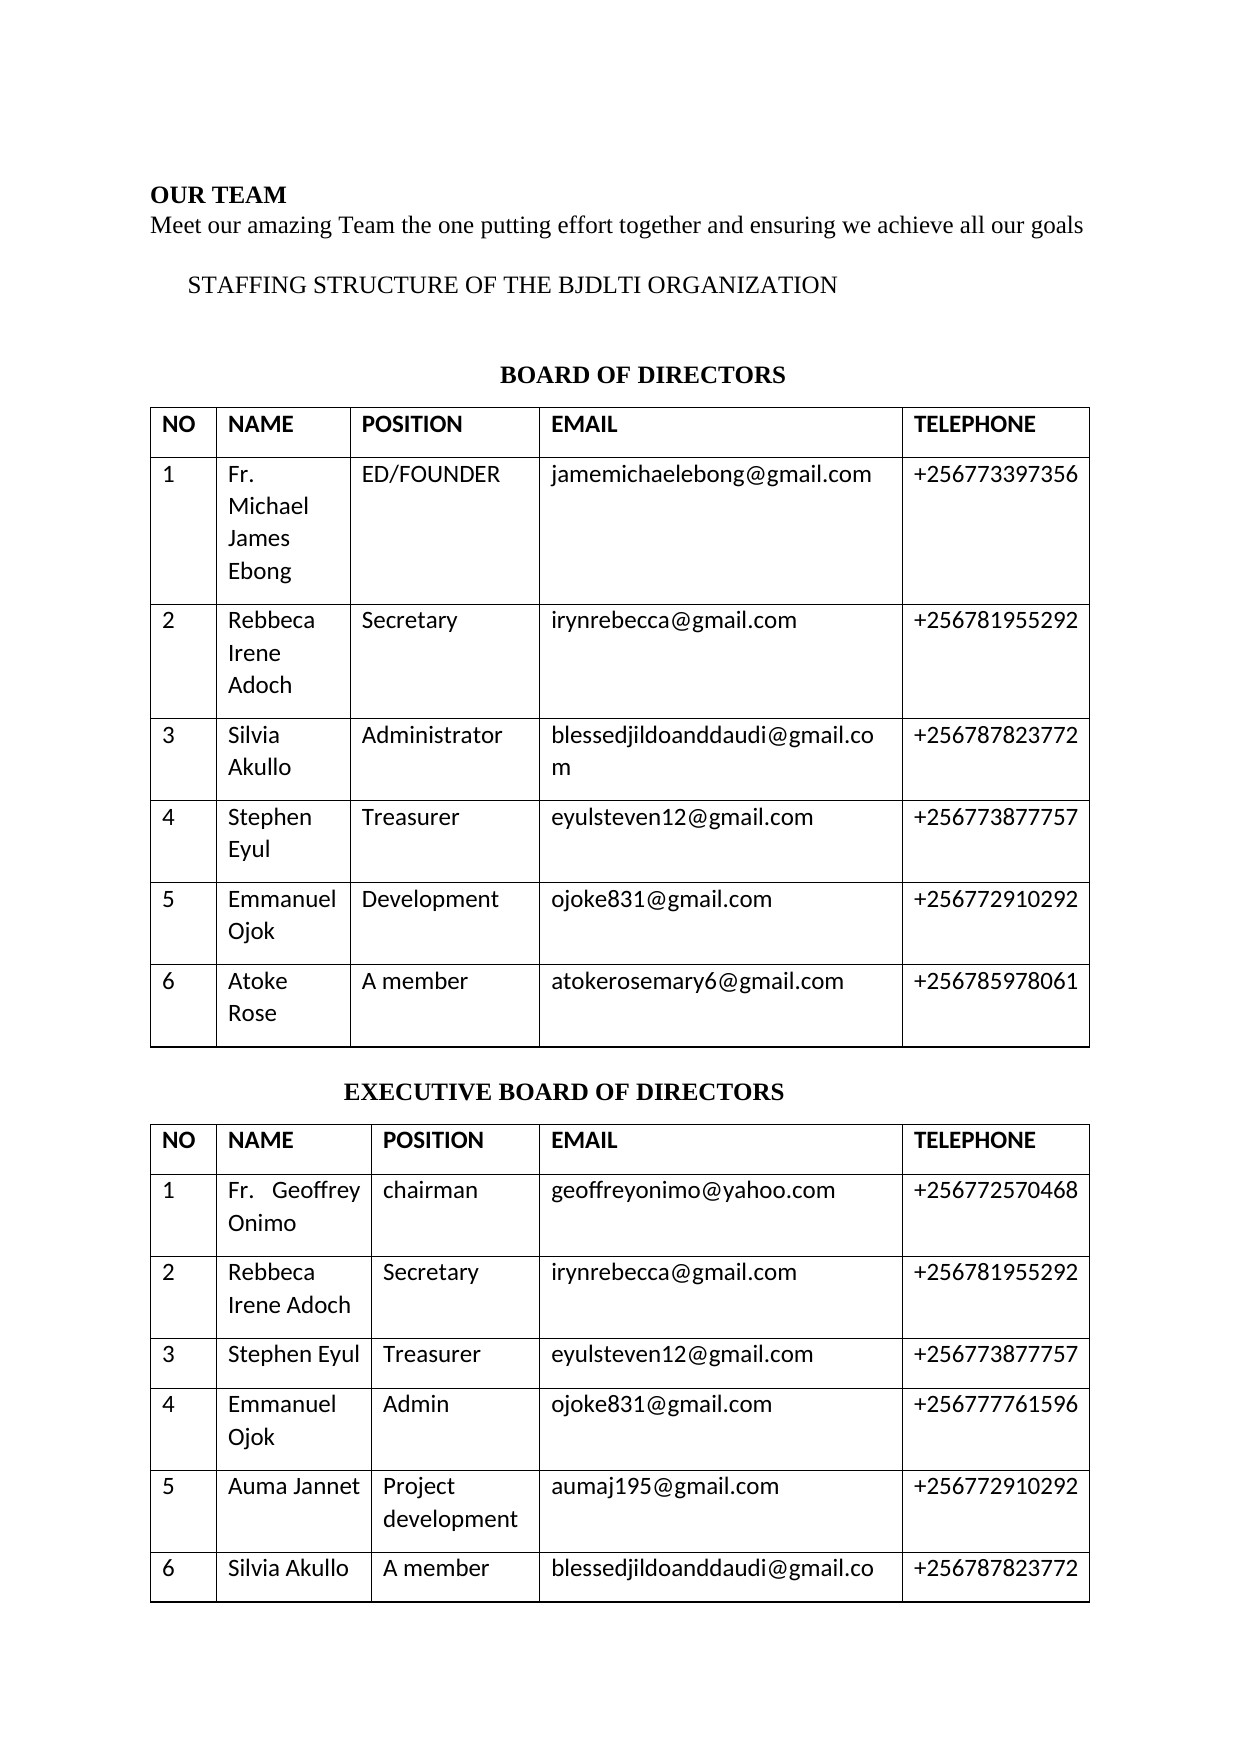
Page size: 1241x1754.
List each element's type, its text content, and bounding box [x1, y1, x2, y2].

table_cell eyulsteven12@gmail.com [540, 801, 902, 882]
table_header NO [151, 1125, 216, 1173]
table_cell Treasurer [351, 801, 539, 882]
table_cell 1 [151, 458, 216, 604]
table_cell +256785978061 [903, 965, 1089, 1046]
table_cell ED/FOUNDER [351, 458, 539, 604]
table_header POSITION [372, 1125, 539, 1173]
table_cell 2 [151, 605, 216, 718]
table_cell Emmanuel Ojok [217, 883, 350, 964]
table_cell +256772910292 [903, 883, 1089, 964]
table_cell eyulsteven12@gmail.com [540, 1339, 902, 1387]
table_header POSITION [351, 408, 539, 457]
table_cell +256781955292 [903, 605, 1089, 718]
text STAFFING STRUCTURE OF THE BJDLTI ORGANIZATION [187, 270, 1090, 299]
table_cell Rebbeca Irene Adoch [217, 605, 350, 718]
table_cell Auma Jannet [217, 1471, 371, 1552]
table_cell 4 [151, 801, 216, 882]
table_cell +256787823772 [903, 1553, 1089, 1601]
table_cell ojoke831@gmail.com [540, 1389, 902, 1469]
table_cell Administrator [351, 719, 539, 800]
text BOARD OF DIRECTORS [225, 360, 1090, 389]
table_cell Project development [372, 1471, 539, 1552]
table_cell 1 [151, 1175, 216, 1256]
table_cell Rebbeca Irene Adoch [217, 1257, 371, 1338]
table_cell 4 [151, 1389, 216, 1469]
table_cell Fr. Geoffrey Onimo [217, 1175, 371, 1256]
table_cell Secretary [351, 605, 539, 718]
table_cell +256772570468 [903, 1175, 1089, 1256]
text EXECUTIVE BOARD OF DIRECTORS [150, 1077, 1090, 1105]
table_cell +256787823772 [903, 719, 1089, 800]
table_header TELEPHONE [903, 408, 1089, 457]
text OUR TEAM [150, 180, 1090, 209]
table_cell irynrebecca@gmail.com [540, 1257, 902, 1338]
table_cell Secretary [372, 1257, 539, 1338]
table_cell 6 [151, 1553, 216, 1601]
table_cell Stephen Eyul [217, 801, 350, 882]
table_cell irynrebecca@gmail.com [540, 605, 902, 718]
table_cell Development [351, 883, 539, 964]
table_cell Fr. Michael James Ebong [217, 458, 350, 604]
table_header TELEPHONE [903, 1125, 1089, 1173]
table_cell +256773877757 [903, 1339, 1089, 1387]
table_cell jamemichaelebong@gmail.com [540, 458, 902, 604]
table_cell Emmanuel Ojok [217, 1389, 371, 1469]
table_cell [540, 1553, 902, 1601]
table_cell Silvia Akullo [217, 719, 350, 800]
table_cell Admin [372, 1389, 539, 1469]
table_cell atokerosemary6@gmail.com [540, 965, 902, 1046]
table_cell 3 [151, 1339, 216, 1387]
table_cell Stephen Eyul [217, 1339, 371, 1387]
table_cell Silvia Akullo [217, 1553, 371, 1601]
table_cell 6 [151, 965, 216, 1046]
table_cell +256781955292 [903, 1257, 1089, 1338]
table_cell 5 [151, 883, 216, 964]
table_header NO [151, 408, 216, 457]
table_cell aumaj195@gmail.com [540, 1471, 902, 1552]
table_header EMAIL [540, 1125, 902, 1173]
text Meet our amazing Team the one putting effort together and ensuring we achieve all our goals [150, 210, 1090, 239]
table_header EMAIL [540, 408, 902, 457]
table_cell +256772910292 [903, 1471, 1089, 1552]
table_cell geoffreyonimo@yahoo.com [540, 1175, 902, 1256]
table_cell A member [372, 1553, 539, 1601]
table_cell 5 [151, 1471, 216, 1552]
table_cell +256777761596 [903, 1389, 1089, 1469]
table_cell +256773877757 [903, 801, 1089, 882]
table_cell +256773397356 [903, 458, 1089, 604]
table_cell 3 [151, 719, 216, 800]
table_cell blessedjildoanddaudi@gmail.com [540, 719, 902, 800]
table_header NAME [217, 408, 350, 457]
table_cell 2 [151, 1257, 216, 1338]
table_header NAME [217, 1125, 371, 1173]
table_cell A member [351, 965, 539, 1046]
table_cell Atoke Rose [217, 965, 350, 1046]
table_cell chairman [372, 1175, 539, 1256]
table_cell Treasurer [372, 1339, 539, 1387]
table_cell ojoke831@gmail.com [540, 883, 902, 964]
